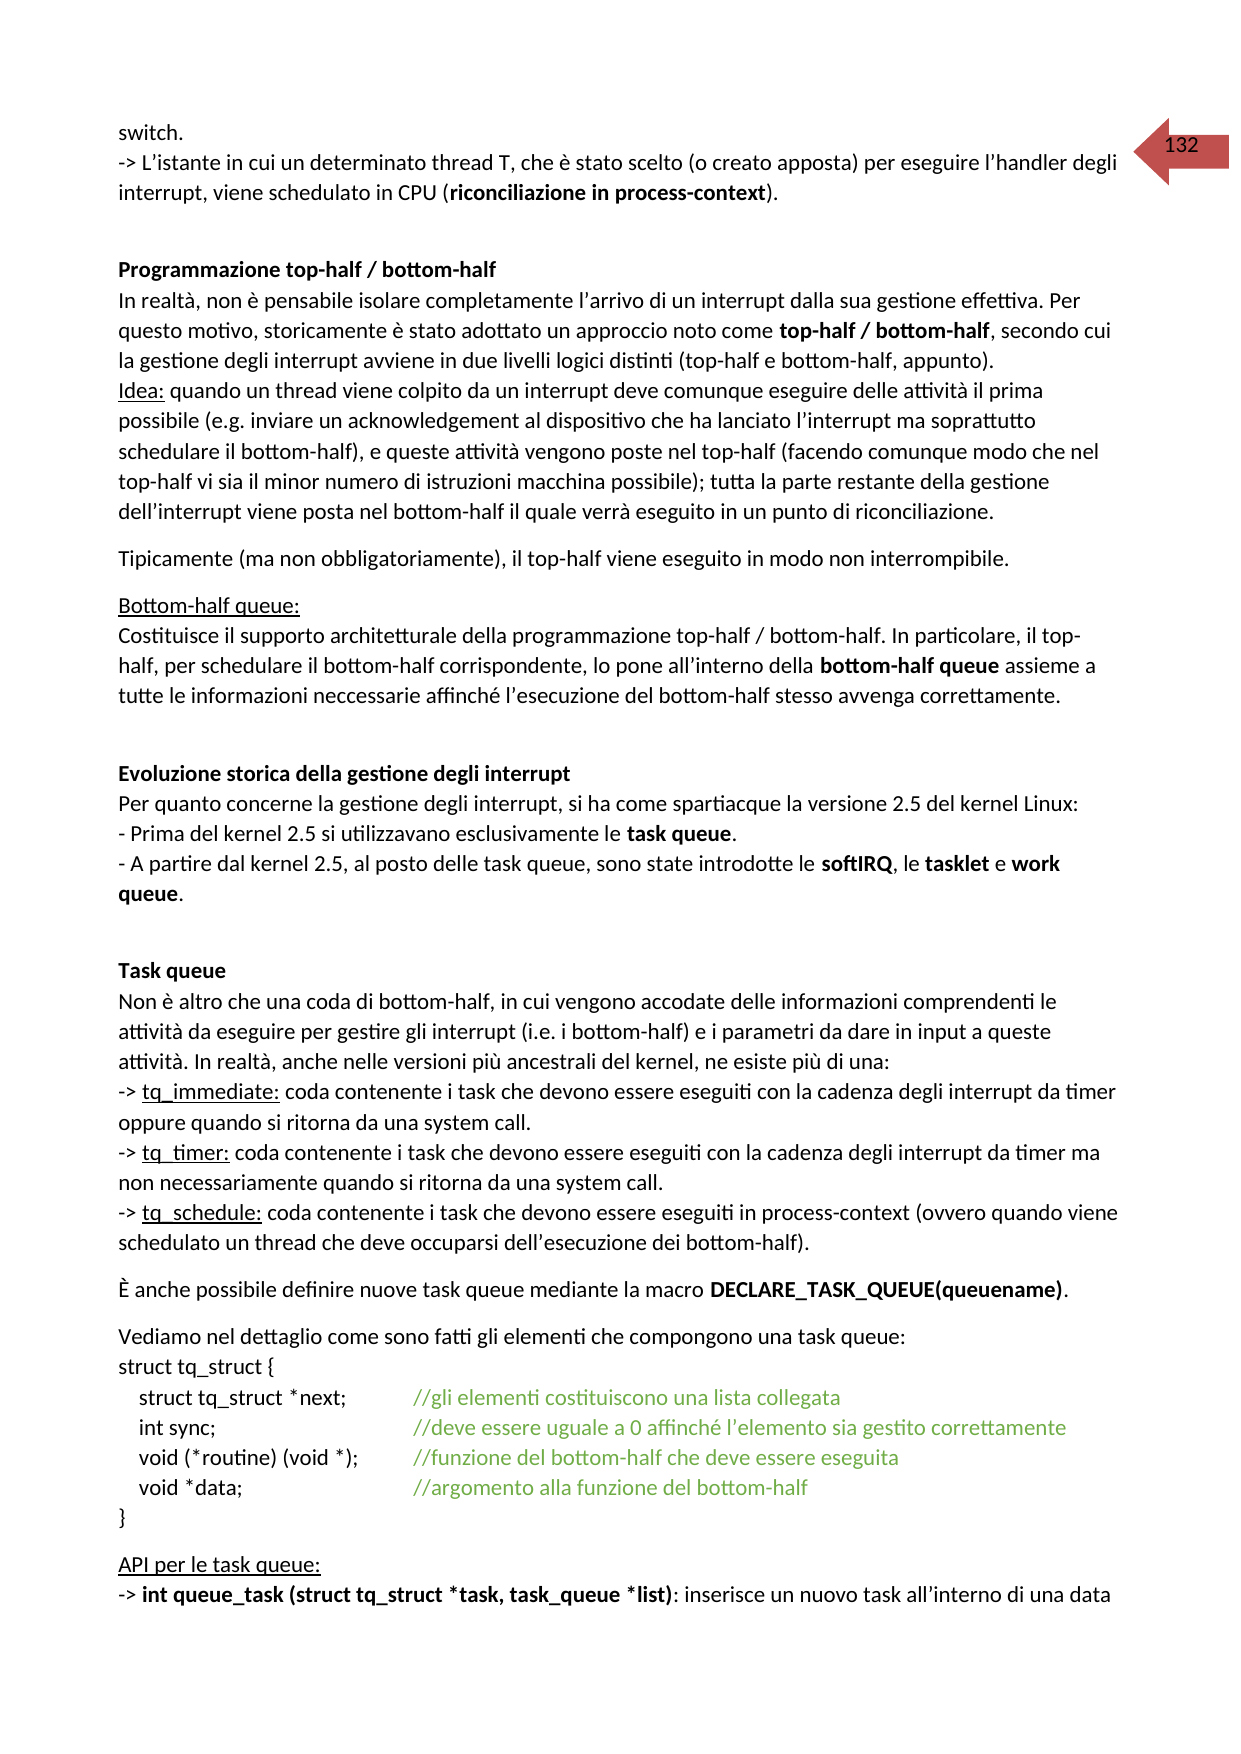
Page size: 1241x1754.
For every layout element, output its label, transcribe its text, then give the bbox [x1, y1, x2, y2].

text È anche possibile definire nuove task queue mediante la macro DECLARE_TASK_QUEUE(queuename). [118, 1275, 1122, 1303]
text Bottom-half queue: Costituisce il supporto architetturale della programmazione top-half / bottom-half. In particolare, il top-half, per schedulare il bottom-half corrispondente, lo pone all’interno della bottom-half queue assieme a tutte le informazioni neccessarie affinché l’esecuzione del bottom-half stesso avvenga correttamente. [118, 591, 1122, 710]
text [118, 1550, 1122, 1609]
text Evoluzione storica della gestione degli interrupt Per quanto concerne la gestione degli interrupt, si ha come spartiacque la versione 2.5 del kernel Linux: - Prima del kernel 2.5 si utilizzavano esclusivamente le task queue. - A partire dal kernel 2.5, al posto delle task queue, sono state introdotte le softIRQ, le tasklet e work queue. [118, 728, 1122, 908]
text Vediamo nel dettaglio come sono fatti gli elementi che compongono una task queue: struct tq_struct { struct tq_struct *next; //gli elementi costituiscono una lista collegata int sync; //deve essere uguale a 0 affinché l’elemento sia gestito correttamente void (*routine) (void *); //funzione del bottom-half che deve essere eseguita void *data; //argomento alla funzione del bottom-half } [118, 1322, 1122, 1532]
text Programmazione top-half / bottom-half In realtà, non è pensabile isolare completamente l’arrivo di un interrupt dalla sua gestione effettiva. Per questo motivo, storicamente è stato adottato un approccio noto come top-half / bottom-half, secondo cui la gestione degli interrupt avviene in due livelli logici distinti (top-half e bottom-half, appunto). Idea: quando un thread viene colpito da un interrupt deve comunque eseguire delle attività il prima possibile (e.g. inviare un acknowledgement al dispositivo che ha lanciato l’interrupt ma soprattutto schedulare il bottom-half), e queste attività vengono poste nel top-half (facendo comunque modo che nel top-half vi sia il minor numero di istruzioni macchina possibile); tutta la parte restante della gestione dell’interrupt viene posta nel bottom-half il quale verrà eseguito in un punto di riconciliazione. [118, 225, 1122, 525]
text Tipicamente (ma non obbligatoriamente), il top-half viene eseguito in modo non interrompibile. [118, 544, 1122, 572]
text Task queue Non è altro che una coda di bottom-half, in cui vengono accodate delle informazioni comprendenti le attività da eseguire per gestire gli interrupt (i.e. i bottom-half) e i parametri da dare in input a queste attività. In realtà, anche nelle versioni più ancestrali del kernel, ne esiste più di una: -> tq_immediate: coda contenente i task che devono essere eseguiti con la cadenza degli interrupt da timer oppure quando si ritorna da una system call. -> tq_timer: coda contenente i task che devono essere eseguiti con la cadenza degli interrupt da timer ma non necessariamente quando si ritorna da una system call. -> tq_schedule: coda contenente i task che devono essere eseguiti in process-context (ovvero quando viene schedulato un thread che deve occuparsi dell’esecuzione dei bottom-half). [118, 926, 1122, 1257]
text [118, 118, 1122, 207]
